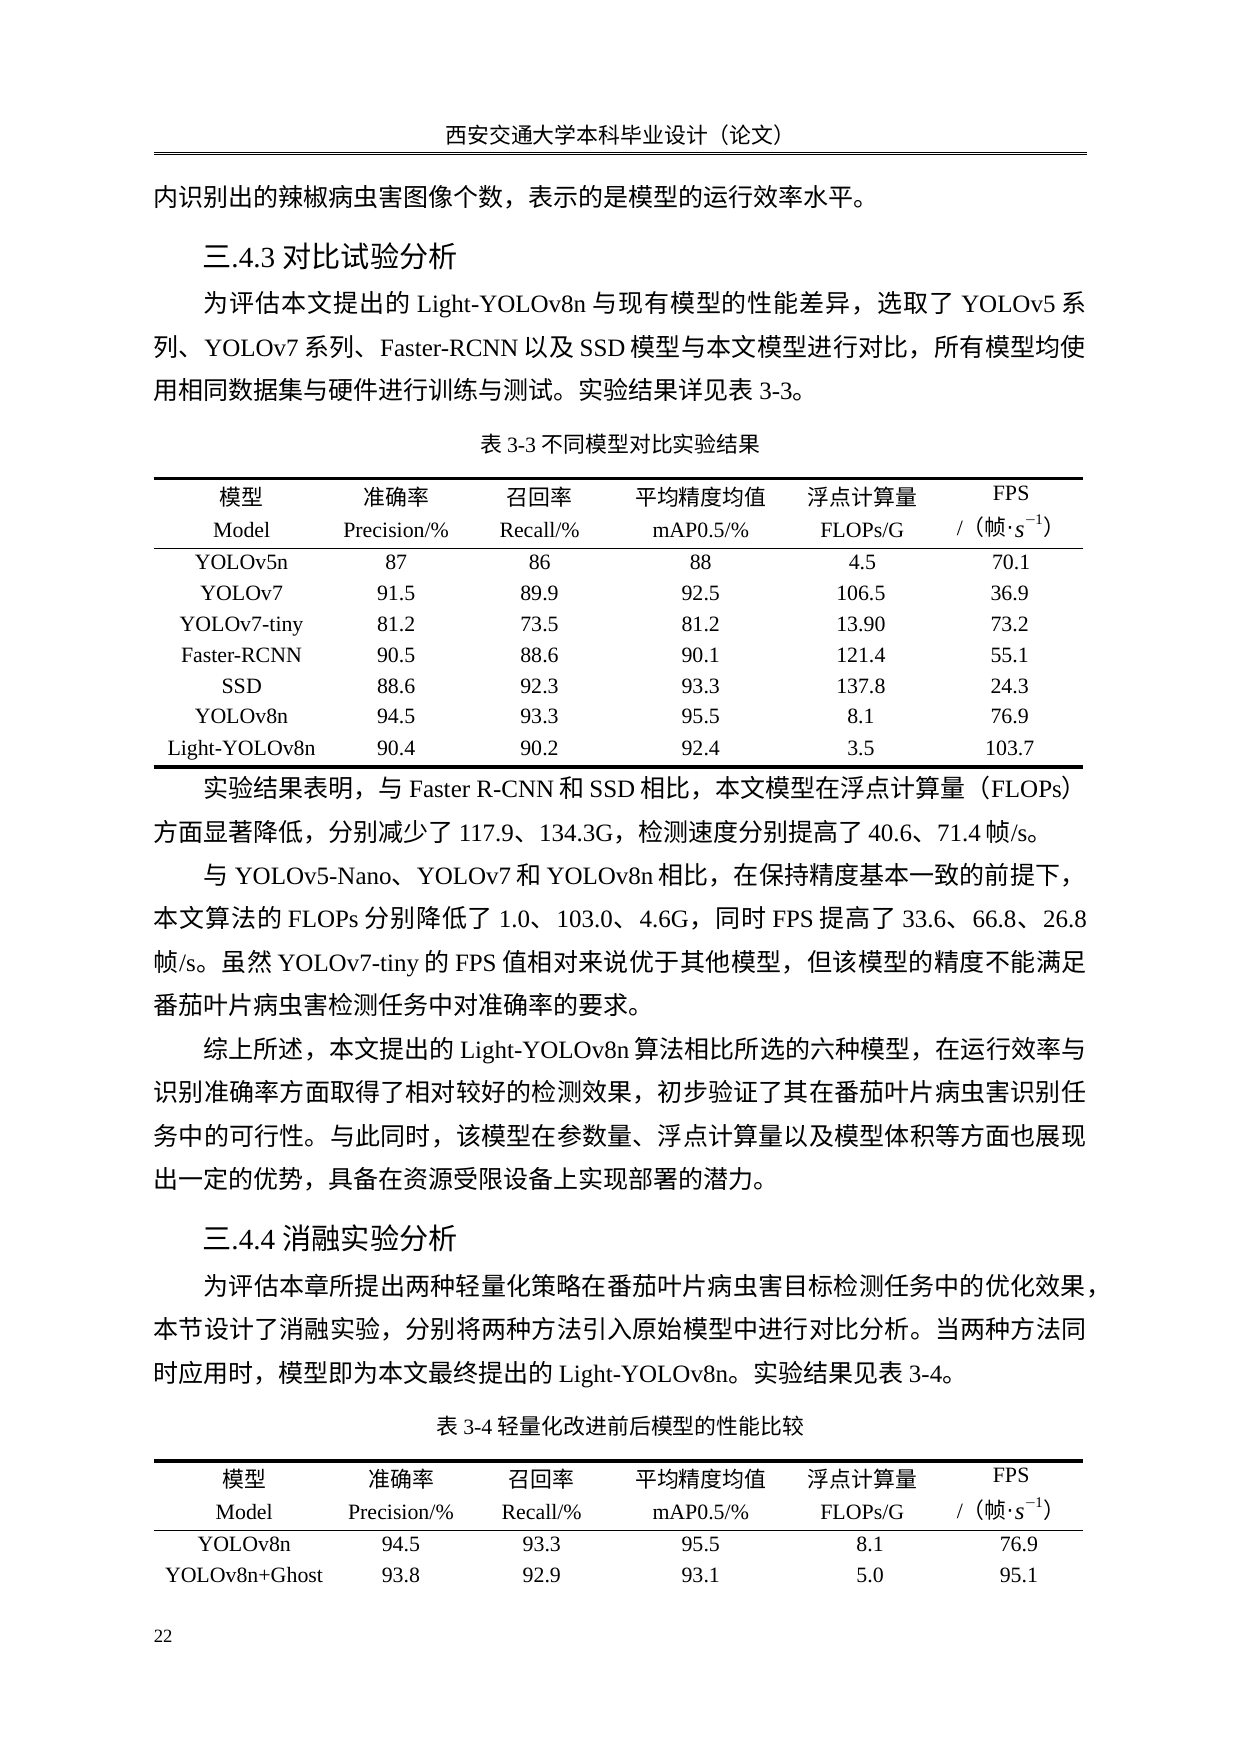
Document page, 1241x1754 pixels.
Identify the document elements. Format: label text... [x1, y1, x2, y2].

table_cell Faster-RCNN [154, 642, 329, 673]
table_cell YOLOv8n+Ghost [154, 1562, 334, 1593]
table_header FPS /（帧⋅） [939, 1463, 1083, 1530]
table_header 平均精度均值mAP0.5/% [616, 1463, 785, 1530]
subtitle 对比试验分析 [202, 233, 1087, 275]
table_cell 121.4 [785, 642, 936, 673]
table_cell 92.3 [463, 673, 616, 703]
table_cell 91.5 [329, 580, 463, 611]
table_cell 88.6 [329, 673, 463, 703]
table_cell Light-YOLOv8n [154, 735, 329, 765]
table_header 浮点计算量FLOPs/G [785, 1463, 939, 1530]
table_cell 106.5 [785, 580, 936, 611]
table_header 模型 Model [154, 1463, 334, 1530]
table_cell 93.3 [616, 673, 785, 703]
table_cell 92.4 [616, 735, 785, 765]
table_cell 88 [616, 549, 785, 580]
table_cell SSD [154, 673, 329, 703]
table_header 模型 Model [154, 480, 329, 548]
table_cell 8.1 [785, 704, 936, 734]
table_header 准确率Precision/% [334, 1463, 467, 1530]
table_cell 90.2 [463, 735, 616, 765]
table_cell 90.4 [329, 735, 463, 765]
text 实验结果表明，与Faster R-CNN和SSD相比，本文模型在浮点计算量（FLOPs）方面显著降低，分别减少了117.9、134.3G，检测速度分别提高了40.6、71.4帧/s。 [153, 768, 1087, 848]
table_cell 95.5 [616, 704, 785, 734]
table_cell YOLOv8n [154, 704, 329, 734]
table_cell 137.8 [785, 673, 936, 703]
table_header FPS /（帧⋅） [939, 480, 1083, 548]
table_cell 86 [463, 549, 616, 580]
table_cell 87 [329, 549, 463, 580]
table_cell 24.3 [936, 673, 1083, 703]
table_cell 93.3 [467, 1531, 616, 1562]
table_cell YOLOv8n [154, 1531, 334, 1562]
text 为评估本章所提出两种轻量化策略在番茄叶片病虫害目标检测任务中的优化效果，本节设计了消融实验，分别将两种方法引入原始模型中进行对比分析。当两种方法同时应用时，模型即为本文最终提出的Light-YOLOv8n。实验结果见表3-4。 [153, 1266, 1087, 1389]
table_cell 90.1 [616, 642, 785, 673]
table_cell 93.3 [463, 704, 616, 734]
table_cell 81.2 [329, 611, 463, 642]
table_cell 93.1 [616, 1562, 785, 1593]
text 综上所述，本文提出的Light-YOLOv8n算法相比所选的六种模型，在运行效率与识别准确率方面取得了相对较好的检测效果，初步验证了其在番茄叶片病虫害识别任务中的可行性。与此同时，该模型在参数量、浮点计算量以及模型体积等方面也展现出一定的优势，具备在资源受限设备上实现部署的潜力。 [153, 1029, 1087, 1196]
table_cell 103.7 [936, 735, 1083, 765]
table_header 召回率 Recall/% [467, 1463, 616, 1530]
table_cell 93.8 [334, 1562, 467, 1593]
table_cell 73.5 [463, 611, 616, 642]
table_cell YOLOv7 [154, 580, 329, 611]
table_cell 5.0 [785, 1562, 954, 1593]
table_cell 92.9 [467, 1562, 616, 1593]
table_cell 13.90 [785, 611, 936, 642]
table_cell 81.2 [616, 611, 785, 642]
text 表 3-4 轻量化改进前后模型的性能比较 [153, 1409, 1087, 1441]
table_cell 89.9 [463, 580, 616, 611]
table_cell YOLOv7-tiny [154, 611, 329, 642]
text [153, 177, 1087, 213]
table_cell YOLOv5n [154, 549, 329, 580]
table_cell 94.5 [334, 1531, 467, 1562]
table_header 准确率Precision/% [329, 480, 463, 548]
table_header 召回率 Recall/% [463, 480, 616, 548]
table_header 平均精度均值mAP0.5/% [616, 480, 785, 548]
table_cell 55.1 [936, 642, 1083, 673]
text 与 YOLOv5-Nano、YOLOv7和YOLOv8n相比，在保持精度基本一致的前提下，本文算法的FLOPs分别降低了1.0、103.0、4.6G，同时FPS提高了33.6、66.8、26.8帧/s。虽然YOLOv7-tiny的FPS值相对来说优于其他模型，但该模型的精度不能满足番茄叶片病虫害检测任务中对准确率的要求。 [153, 855, 1087, 1022]
table_cell 3.5 [785, 735, 936, 765]
table_header 浮点计算量FLOPs/G [785, 480, 939, 548]
table_cell 76.9 [936, 704, 1083, 734]
table_cell 8.1 [785, 1531, 954, 1562]
table_cell 90.5 [329, 642, 463, 673]
table_cell 95.5 [616, 1531, 785, 1562]
table_cell 4.5 [785, 549, 939, 580]
text 为评估本文提出的Light-YOLOv8n与现有模型的性能差异，选取了YOLOv5系列、YOLOv7系列、Faster-RCNN以及SSD模型与本文模型进行对比，所有模型均使用相同数据集与硬件进行训练与测试。实验结果详见表3-3。 [153, 284, 1087, 407]
table_cell 73.2 [936, 611, 1083, 642]
table_cell 76.9 [954, 1531, 1083, 1562]
text 表 3-3 不同模型对比实验结果 [153, 427, 1087, 458]
table_cell 36.9 [936, 580, 1083, 611]
table_cell 88.6 [463, 642, 616, 673]
subtitle 消融实验分析 [202, 1215, 1087, 1258]
table_cell 70.1 [939, 549, 1083, 580]
table_cell 92.5 [616, 580, 785, 611]
table_cell 94.5 [329, 704, 463, 734]
table_cell 95.1 [954, 1562, 1083, 1593]
